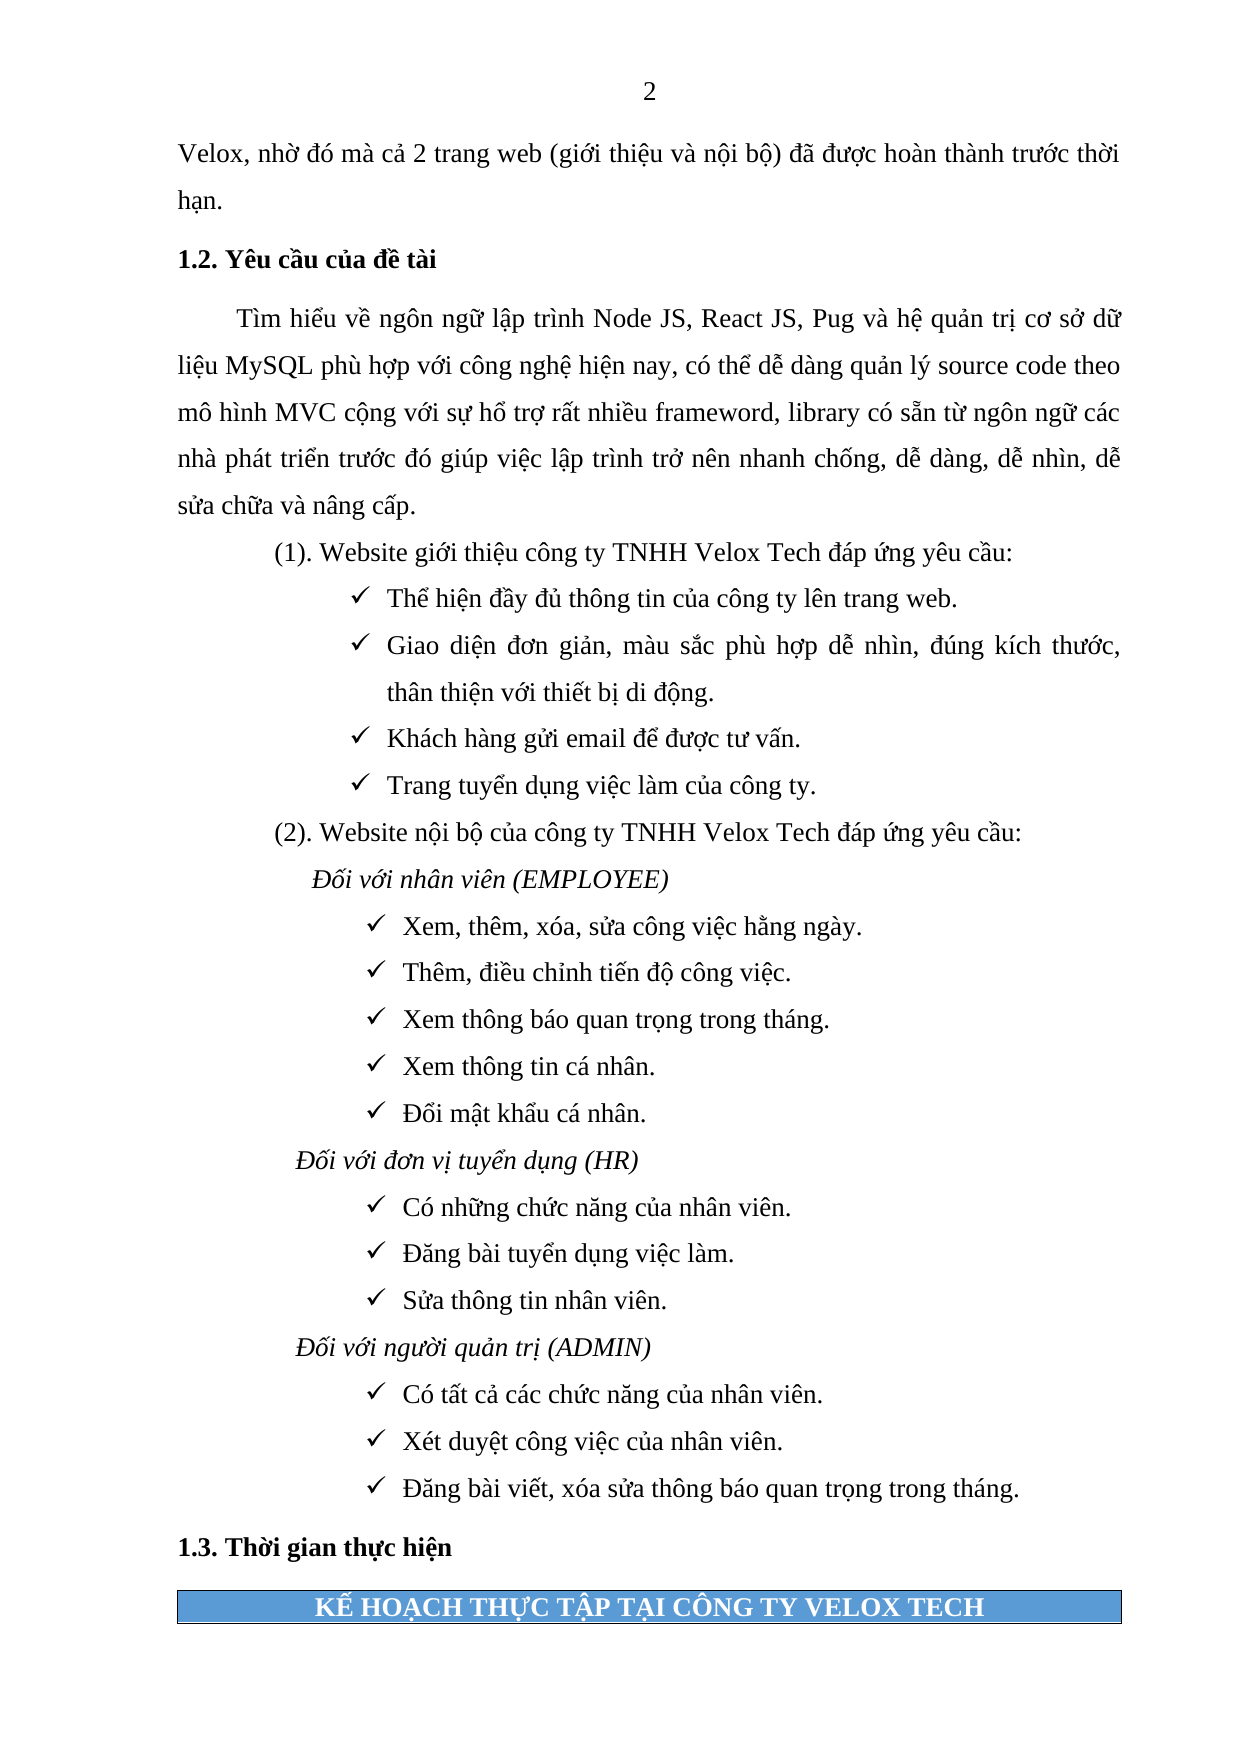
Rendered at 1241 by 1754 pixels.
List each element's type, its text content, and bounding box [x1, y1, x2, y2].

text Đối với nhân viên (EMPLOYEE) [312, 863, 1122, 894]
text Đối với người quản trị (ADMIN) [177, 1331, 1122, 1362]
list Có tất cả các chức năng của nhân viên. [365, 1378, 1122, 1409]
list Đăng bài viết, xóa sửa thông báo quan trọng trong tháng. [365, 1472, 1122, 1503]
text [177, 137, 1122, 215]
list Đăng bài tuyển dụng việc làm. [365, 1238, 1122, 1269]
list Có những chức năng của nhân viên. [365, 1191, 1122, 1222]
subtitle 1.2. Yêu cầu của đề tài [177, 243, 1122, 274]
subtitle 1.3. Thời gian thực hiện [177, 1531, 1122, 1562]
list Xem thông báo quan trọng trong tháng. [365, 1003, 1122, 1035]
list Xem, thêm, xóa, sửa công việc hằng ngày. [365, 910, 1122, 941]
text Tìm hiểu về ngôn ngữ lập trình Node JS, React JS, Pug và hệ quản trị cơ sở dữ liệu MySQL phù hợp với công nghệ hiện nay, có thể dễ dàng quản lý source code theo mô hình MVC cộng với sự hổ trợ rất nhiều frameword, library có sẵn từ ngôn ngữ các nhà phát triển trước đó giúp việc lập trình trở nên nhanh chống, dễ dàng, dễ nhìn, dễ sửa chữa và nâng cấp. [177, 302, 1122, 520]
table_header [178, 1591, 1121, 1622]
list Xét duyệt công việc của nhân viên. [365, 1425, 1122, 1456]
list Khách hàng gửi email để được tư vấn. [349, 723, 1122, 754]
list Website giới thiệu công ty TNHH Velox Tech đáp ứng yêu cầu: [274, 536, 1122, 567]
list Giao diện đơn giản, màu sắc phù hợp dễ nhìn, đúng kích thước, thân thiện với thiết bị di động. [349, 629, 1122, 707]
list Website nội bộ của công ty TNHH Velox Tech đáp ứng yêu cầu: [274, 816, 1122, 847]
list Thể hiện đầy đủ thông tin của công ty lên trang web. [349, 582, 1122, 613]
list Xem thông tin cá nhân. [365, 1050, 1122, 1082]
list Trang tuyển dụng việc làm của công ty. [349, 769, 1122, 801]
list Thêm, điều chỉnh tiến độ công việc. [365, 957, 1122, 988]
text Đối với đơn vị tuyển dụng (HR) [177, 1144, 1122, 1175]
list Sửa thông tin nhân viên. [365, 1284, 1122, 1316]
list Đổi mật khẩu cá nhân. [365, 1097, 1122, 1128]
